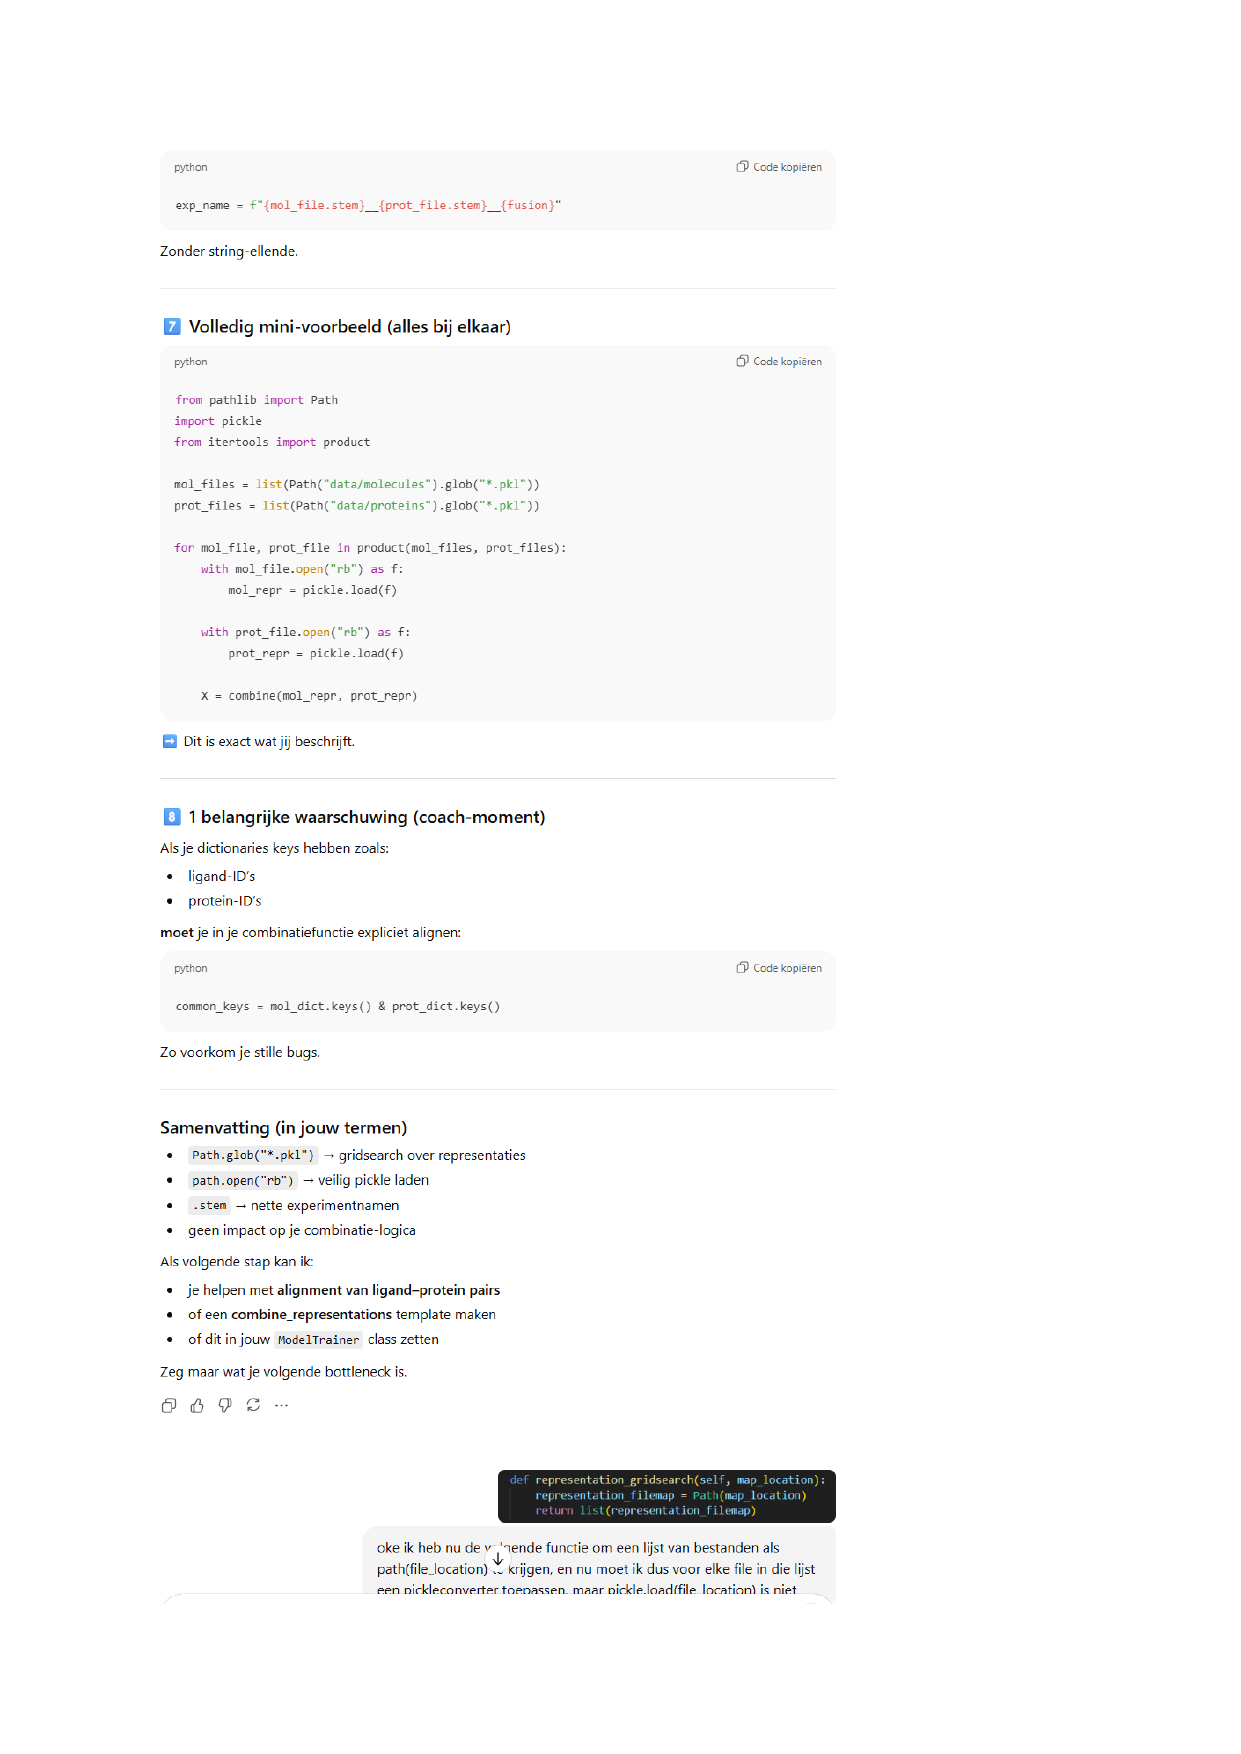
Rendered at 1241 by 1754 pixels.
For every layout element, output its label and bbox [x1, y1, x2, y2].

picture [150, 150, 839, 1604]
